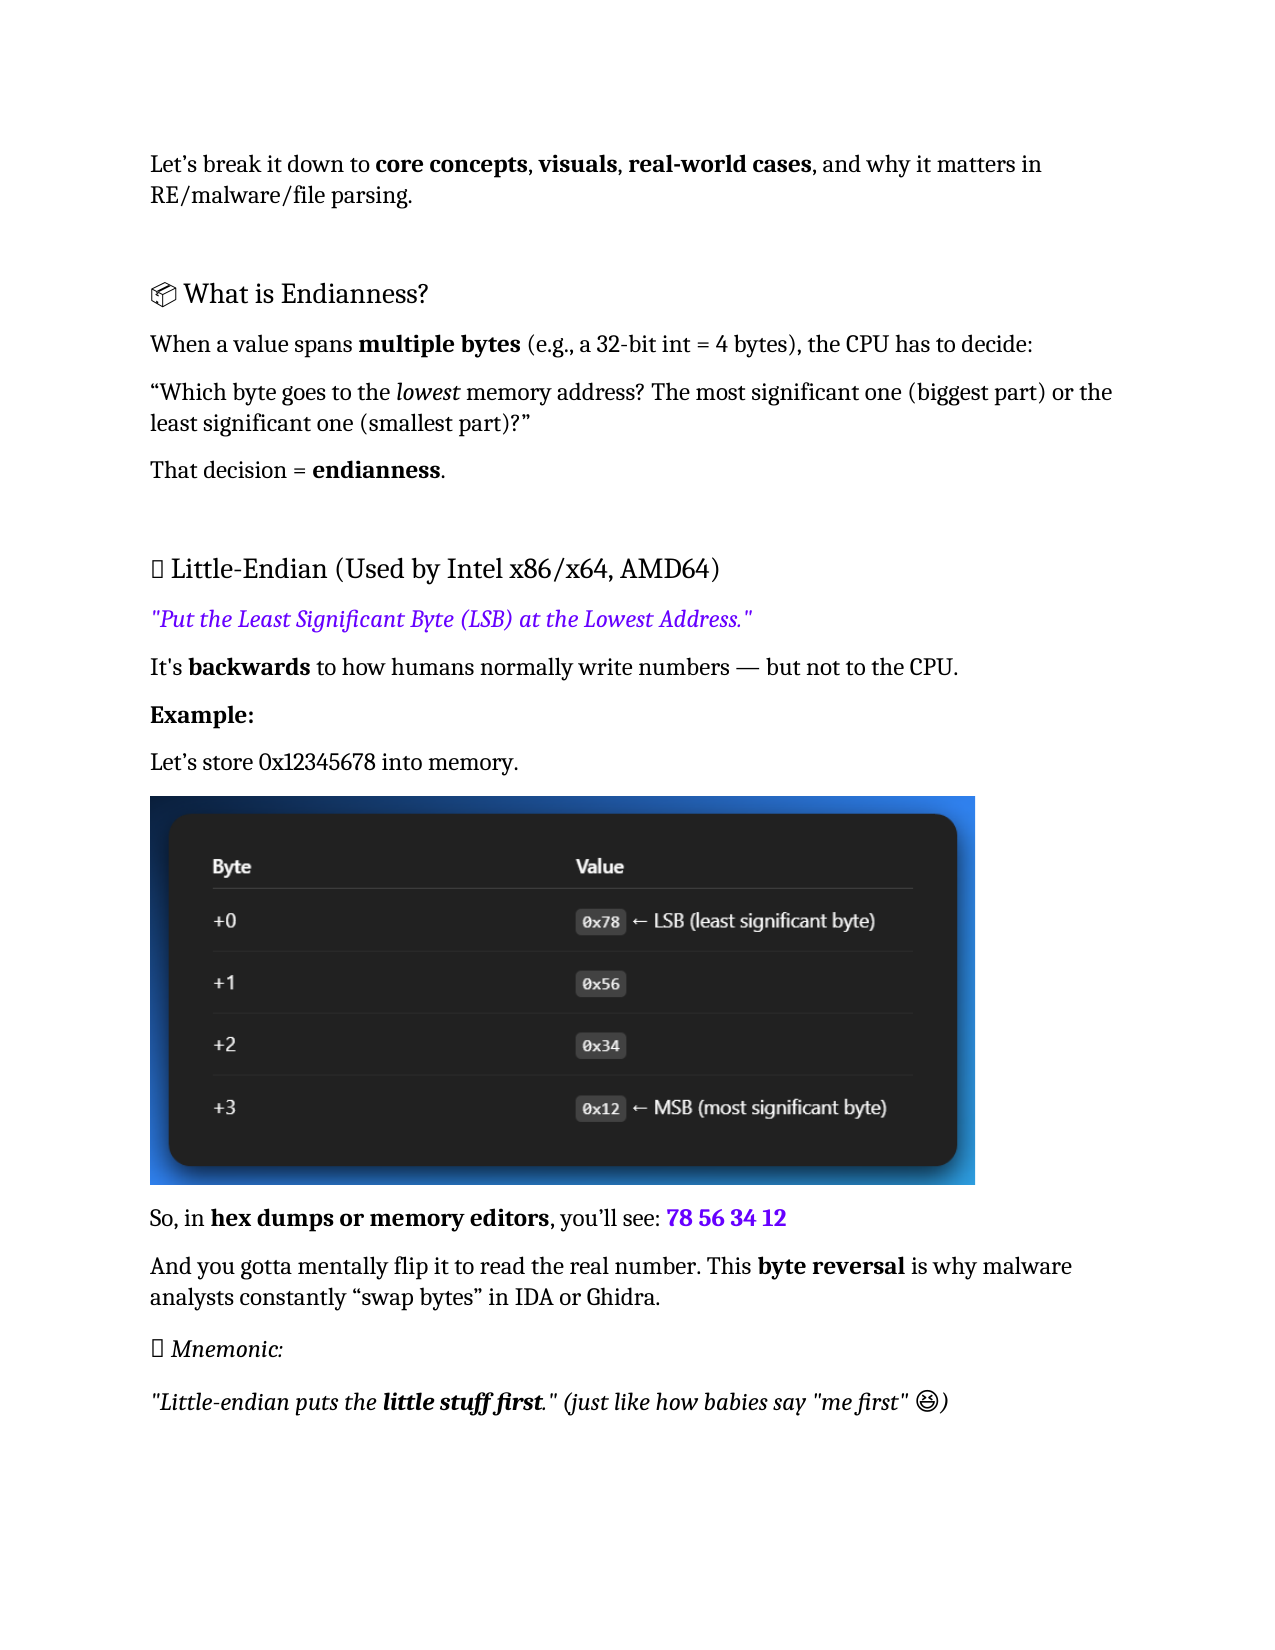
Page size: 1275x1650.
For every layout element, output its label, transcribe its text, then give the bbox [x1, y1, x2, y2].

text "Little-endian puts the little stuff first." (just like how babies say "me first" 😆) [150, 1384, 1125, 1418]
text That decision = endianness. [150, 456, 1125, 485]
picture [150, 796, 976, 1185]
text And you gotta mentally flip it to read the real number. This byte reversal is why malware analysts constantly “swap bytes” in IDA or Ghidra. [150, 1252, 1125, 1311]
text 📦 What is Endianness? [150, 276, 1125, 311]
text “Which byte goes to the lowest memory address? The most significant one (biggest part) or the least significant one (smallest part)?” [150, 378, 1125, 437]
text "Put the Least Significant Byte (LSB) at the Lowest Address." [150, 605, 1125, 634]
text 🧠 Mnemonic: [150, 1330, 1125, 1364]
text 🤏 Little-Endian (Used by Intel x86/x64, AMD64) [150, 552, 1125, 586]
text Let’s store 0x12345678 into memory. [150, 748, 1125, 777]
text It's backwards to how humans normally write numbers — but not to the CPU. [150, 653, 1125, 682]
text When a value spans multiple bytes (e.g., a 32-bit int = 4 bytes), the CPU has to decide: [150, 330, 1125, 359]
text Let’s break it down to core concepts, visuals, real-world cases, and why it matters in RE/malware/file parsing. [150, 150, 1125, 210]
text Example: [150, 701, 1125, 729]
text So, in hex dumps or memory editors, you’ll see: 78 56 34 12 [150, 1204, 1125, 1233]
